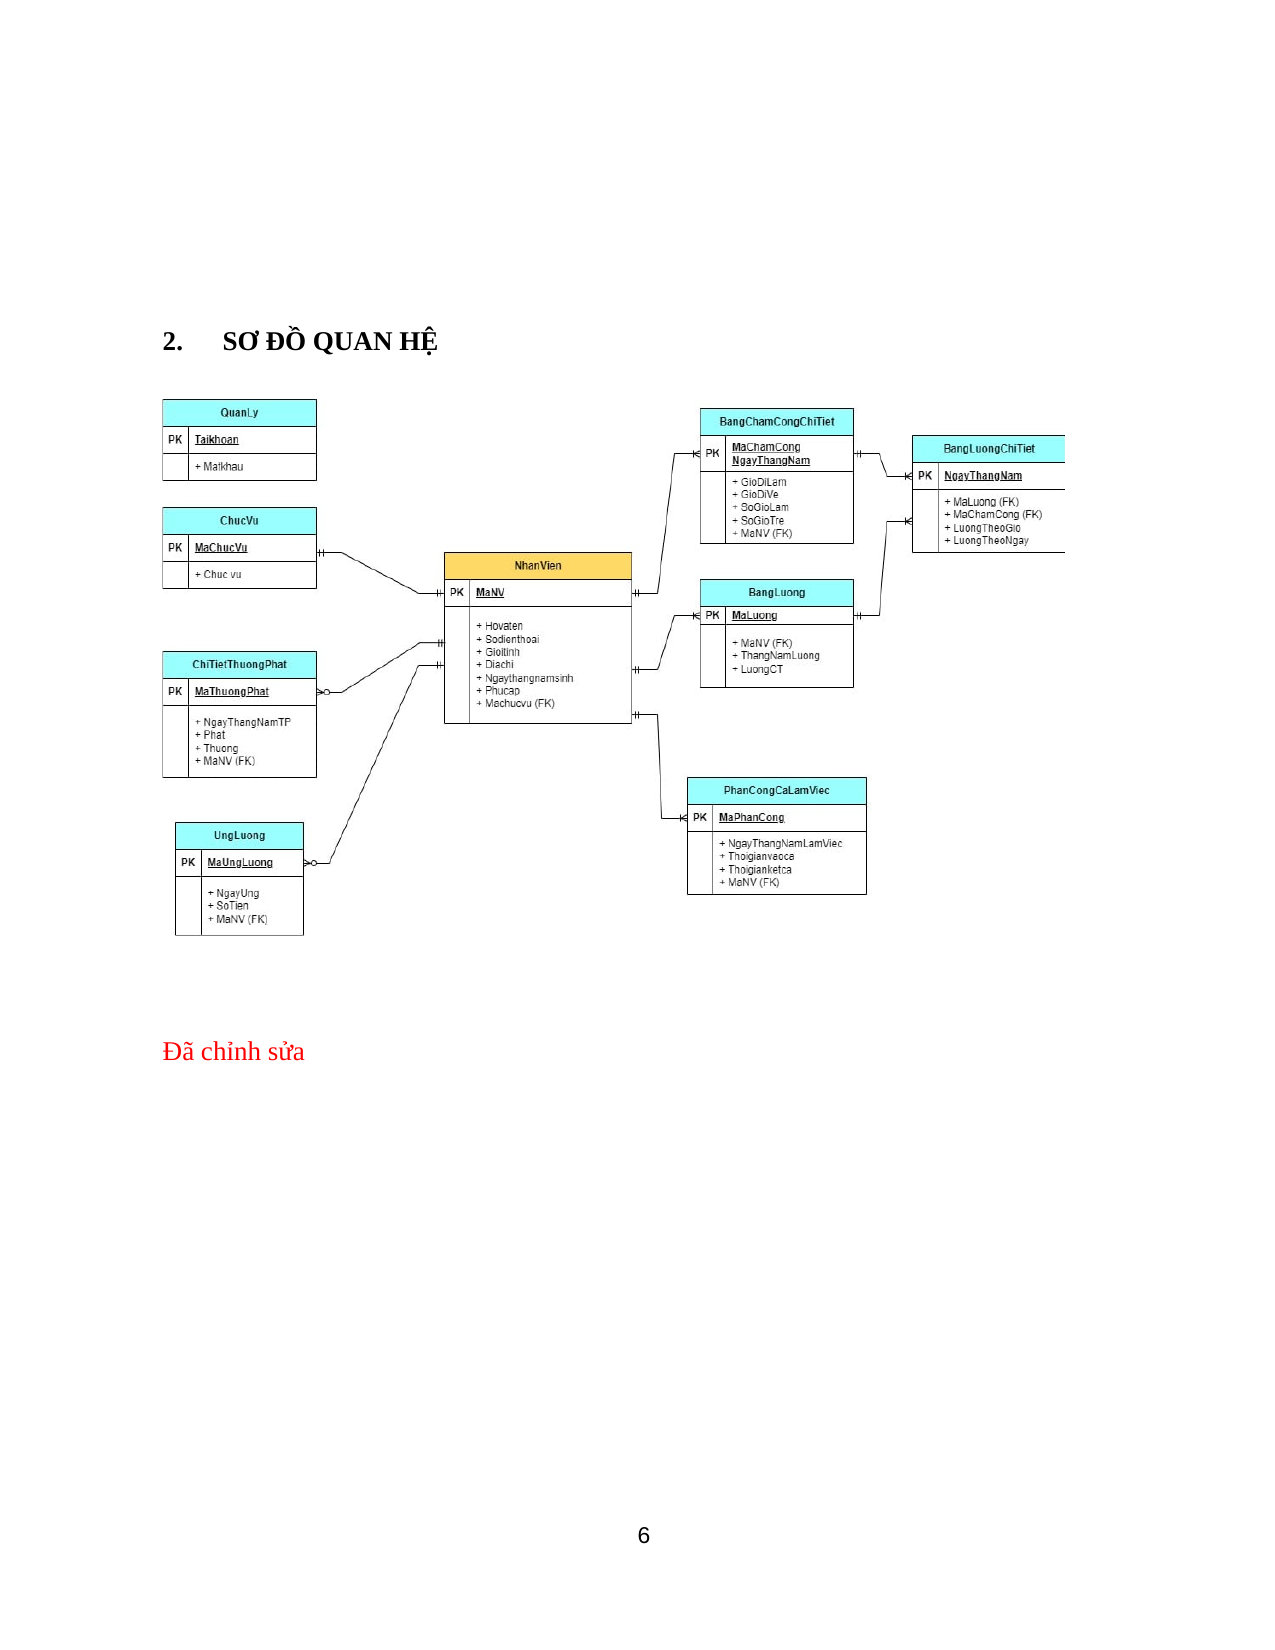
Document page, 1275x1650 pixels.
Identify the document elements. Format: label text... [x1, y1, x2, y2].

picture [162, 399, 1065, 936]
list SƠ ĐỒ QUAN HỆ [162, 324, 1125, 356]
text Đã chỉnh sửa [162, 1035, 1125, 1067]
